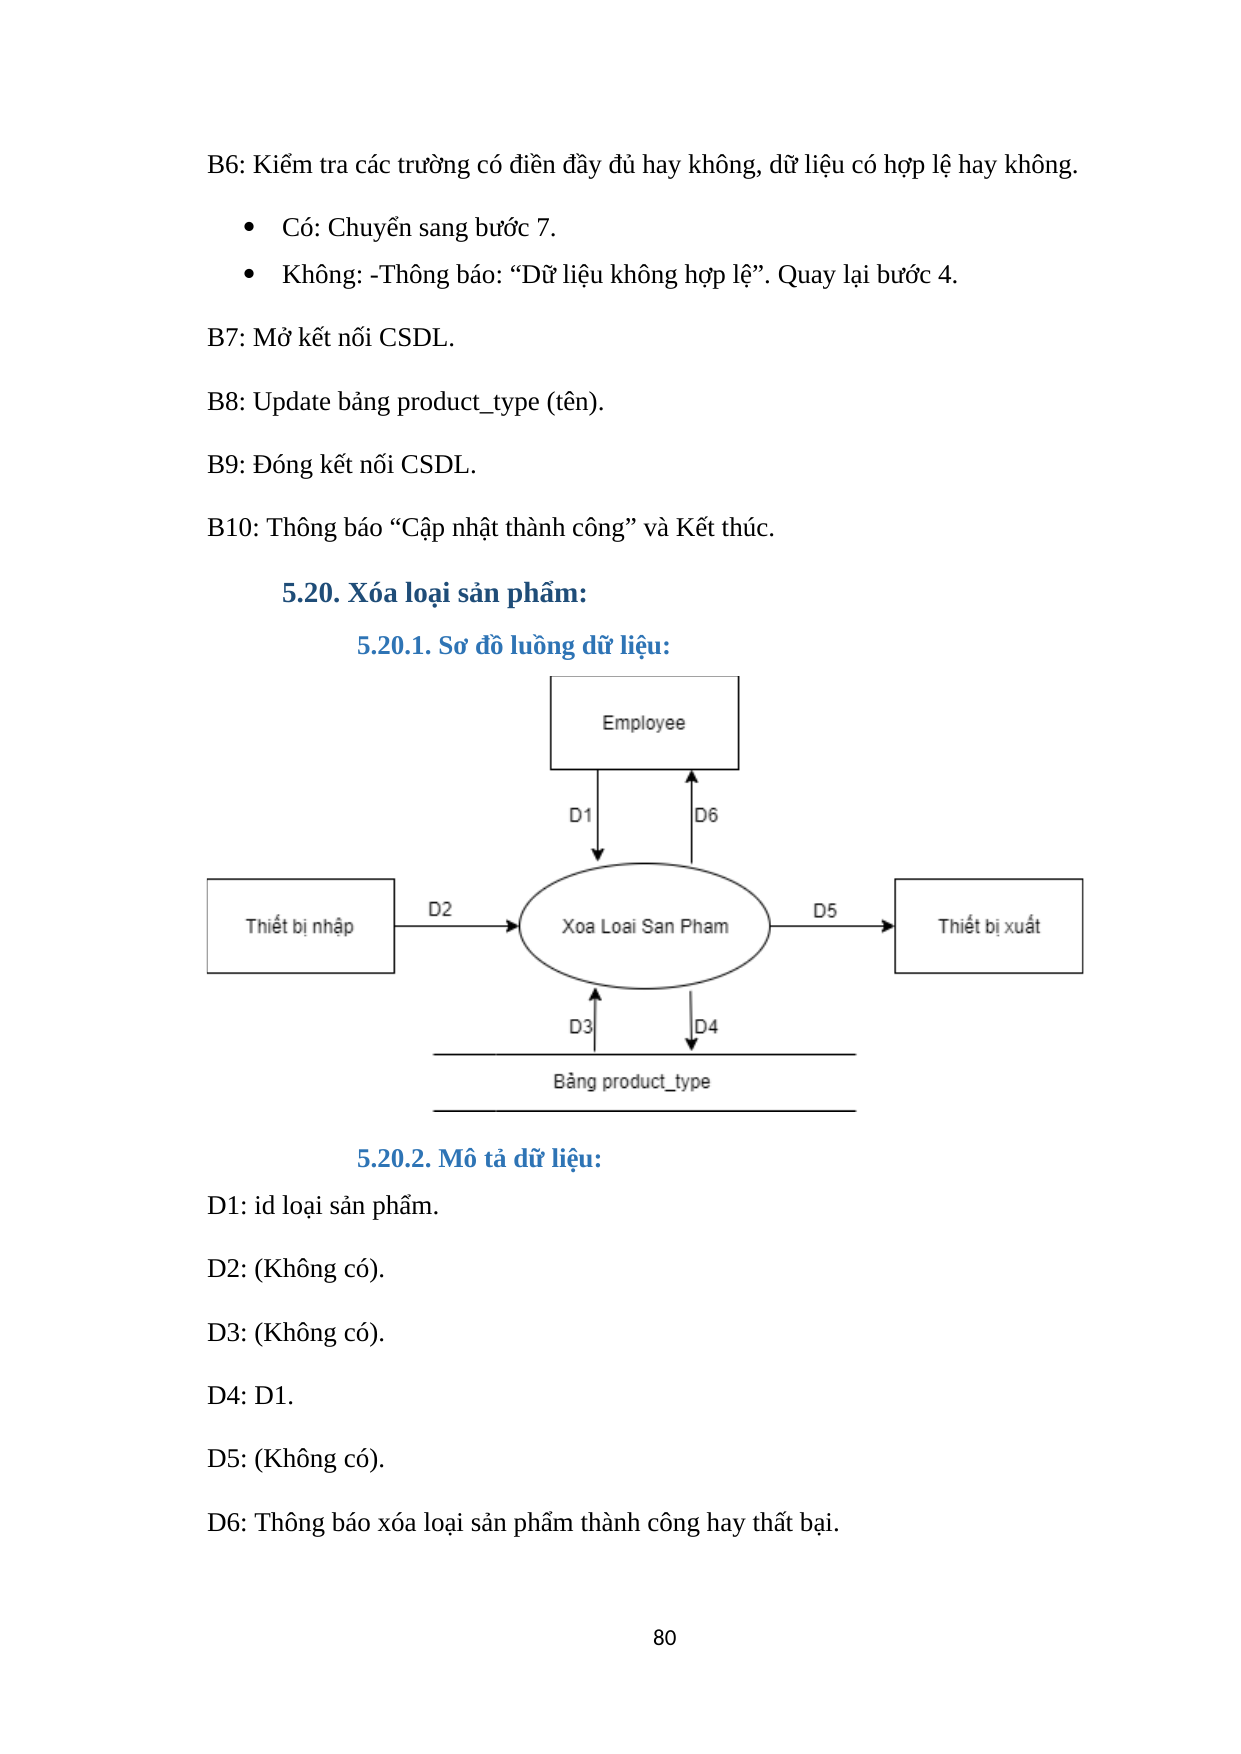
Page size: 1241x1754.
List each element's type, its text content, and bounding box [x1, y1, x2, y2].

text D1: id loại sản phẩm. [207, 1189, 1122, 1220]
list Có: Chuyển sang bước 7. [244, 211, 1122, 242]
text D2: (Không có). [207, 1252, 1122, 1284]
text D3: (Không có). [207, 1316, 1122, 1347]
text D5: (Không có). [207, 1442, 1122, 1474]
text D4: D1. [207, 1379, 1122, 1410]
text B6: Kiểm tra các trường có điền đầy đủ hay không, dữ liệu có hợp lệ hay không. [207, 148, 1122, 179]
subtitle 5.20.1. Sơ đồ luồng dữ liệu: [282, 629, 1122, 660]
text B10: Thông báo “Cập nhật thành công” và Kết thúc. [207, 511, 1122, 543]
picture [206, 676, 1084, 1112]
text B7: Mở kết nối CSDL. [207, 321, 1122, 353]
text D6: Thông báo xóa loại sản phẩm thành công hay thất bại. [207, 1506, 1122, 1537]
text B9: Đóng kết nối CSDL. [207, 448, 1122, 479]
subtitle 5.20.2. Mô tả dữ liệu: [282, 1142, 1122, 1174]
text B8: Update bảng product_type (tên). [207, 385, 1122, 416]
subtitle 5.20. Xóa loại sản phẩm: [207, 575, 1122, 608]
list Không: -Thông báo: “Dữ liệu không hợp lệ”. Quay lại bước 4. [244, 258, 1122, 289]
